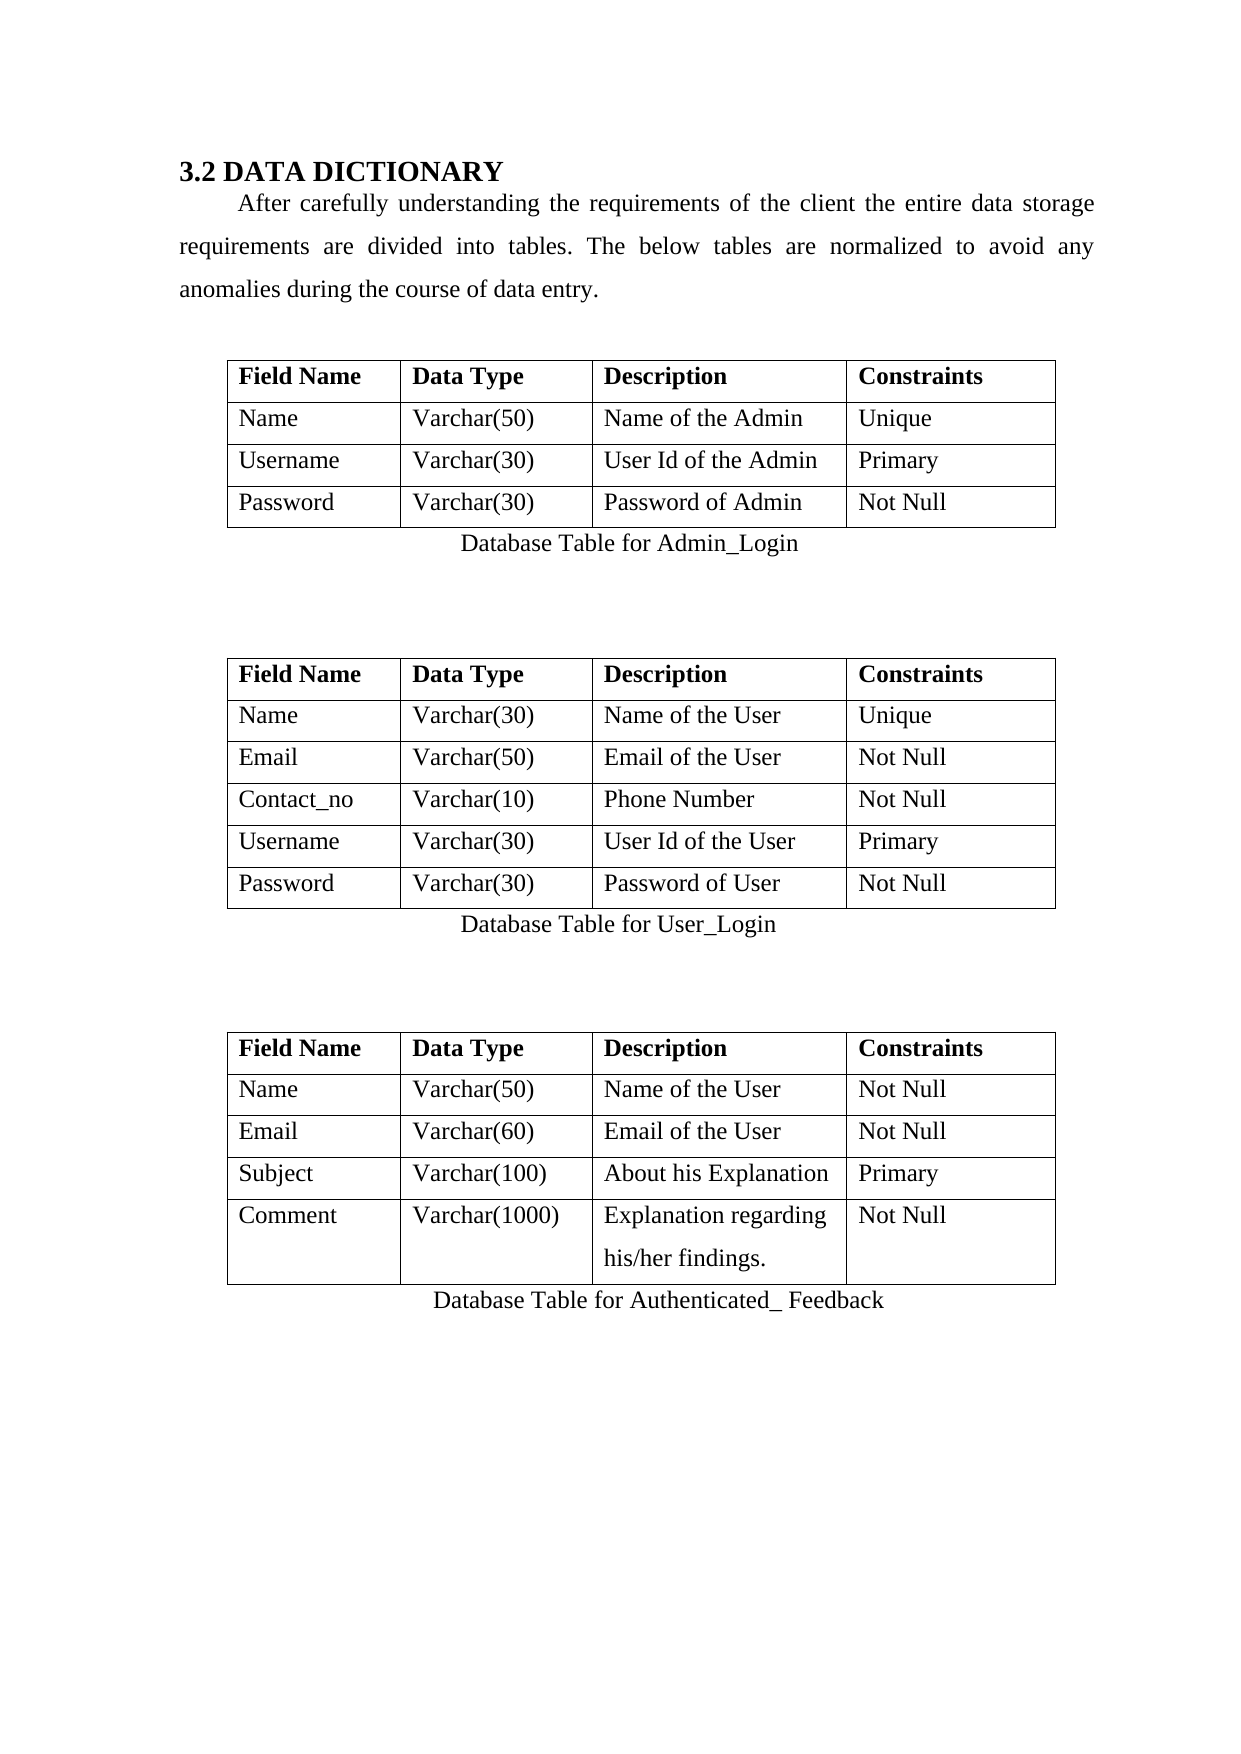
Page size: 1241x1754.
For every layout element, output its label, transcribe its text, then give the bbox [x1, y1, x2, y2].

table_cell Varchar(50) [401, 403, 592, 444]
table_header Field Name [228, 361, 400, 402]
table_cell Name of the Admin [593, 403, 846, 444]
table_cell About his Explanation [593, 1158, 846, 1199]
table_cell Varchar(1000) [401, 1200, 592, 1284]
table_cell Contact_no [228, 784, 400, 825]
table_cell User Id of the User [593, 826, 846, 867]
table_cell Varchar(30) [401, 868, 592, 908]
table_cell Email of the User [593, 1116, 846, 1157]
table_cell Password [228, 868, 400, 908]
table_cell Varchar(100) [401, 1158, 592, 1199]
table_cell Email [228, 1116, 400, 1157]
table_header Data Type [401, 1033, 592, 1073]
table_cell Not Null [847, 742, 1055, 783]
table_cell Unique [847, 701, 1055, 741]
table_cell Varchar(50) [401, 1075, 592, 1115]
table_header Field Name [228, 659, 400, 699]
table_header Description [593, 1033, 846, 1073]
table_header Constraints [847, 1033, 1055, 1073]
table_cell Not Null [847, 1075, 1055, 1115]
table_cell Name [228, 1075, 400, 1115]
text Database Table for User_Login [179, 909, 1095, 938]
table_cell Not Null [847, 1200, 1055, 1284]
table_cell Primary [847, 1158, 1055, 1199]
table_cell Varchar(50) [401, 742, 592, 783]
table_cell Name of the User [593, 701, 846, 741]
table_cell Name [228, 701, 400, 741]
table_cell Database Table for Authenticated_ Feedback [227, 1285, 1056, 1395]
table_cell Name [228, 403, 400, 444]
table_cell Not Null [847, 487, 1055, 527]
table_header Constraints [847, 361, 1055, 402]
table_cell Primary [847, 826, 1055, 867]
table_cell Varchar(60) [401, 1116, 592, 1157]
table_header Data Type [401, 659, 592, 699]
table_header Constraints [847, 659, 1055, 699]
table_cell Not Null [847, 1116, 1055, 1157]
table_header Description [593, 659, 846, 699]
table_cell Varchar(30) [401, 826, 592, 867]
text After carefully understanding the requirements of the client the entire data storage requirements are divided into tables. The below tables are normalized to avoid any anomalies during the course of data entry. [179, 188, 1095, 303]
text 3.2 DATA DICTIONARY [179, 154, 1061, 188]
table_cell Not Null [847, 868, 1055, 908]
table_header Description [593, 361, 846, 402]
table_cell Phone Number [593, 784, 846, 825]
table_cell Comment [228, 1200, 400, 1284]
table_header Field Name [228, 1033, 400, 1073]
table_cell Subject [228, 1158, 400, 1199]
table_cell Email of the User [593, 742, 846, 783]
table_cell Not Null [847, 784, 1055, 825]
table_cell Password of Admin [593, 487, 846, 527]
text Database Table for Admin_Login [179, 528, 1095, 557]
table_cell Varchar(10) [401, 784, 592, 825]
table_cell Password of User [593, 868, 846, 908]
table_cell Username [228, 826, 400, 867]
table_cell Explanation regarding his/her findings. [593, 1200, 846, 1284]
table_cell Unique [847, 403, 1055, 444]
table_cell Primary [847, 445, 1055, 486]
table_cell Email [228, 742, 400, 783]
table_cell Varchar(30) [401, 701, 592, 741]
table_header Data Type [401, 361, 592, 402]
table_cell Varchar(30) [401, 487, 592, 527]
table_cell Name of the User [593, 1075, 846, 1115]
table_cell Password [228, 487, 400, 527]
table_cell User Id of the Admin [593, 445, 846, 486]
table_cell Username [228, 445, 400, 486]
table_cell Varchar(30) [401, 445, 592, 486]
